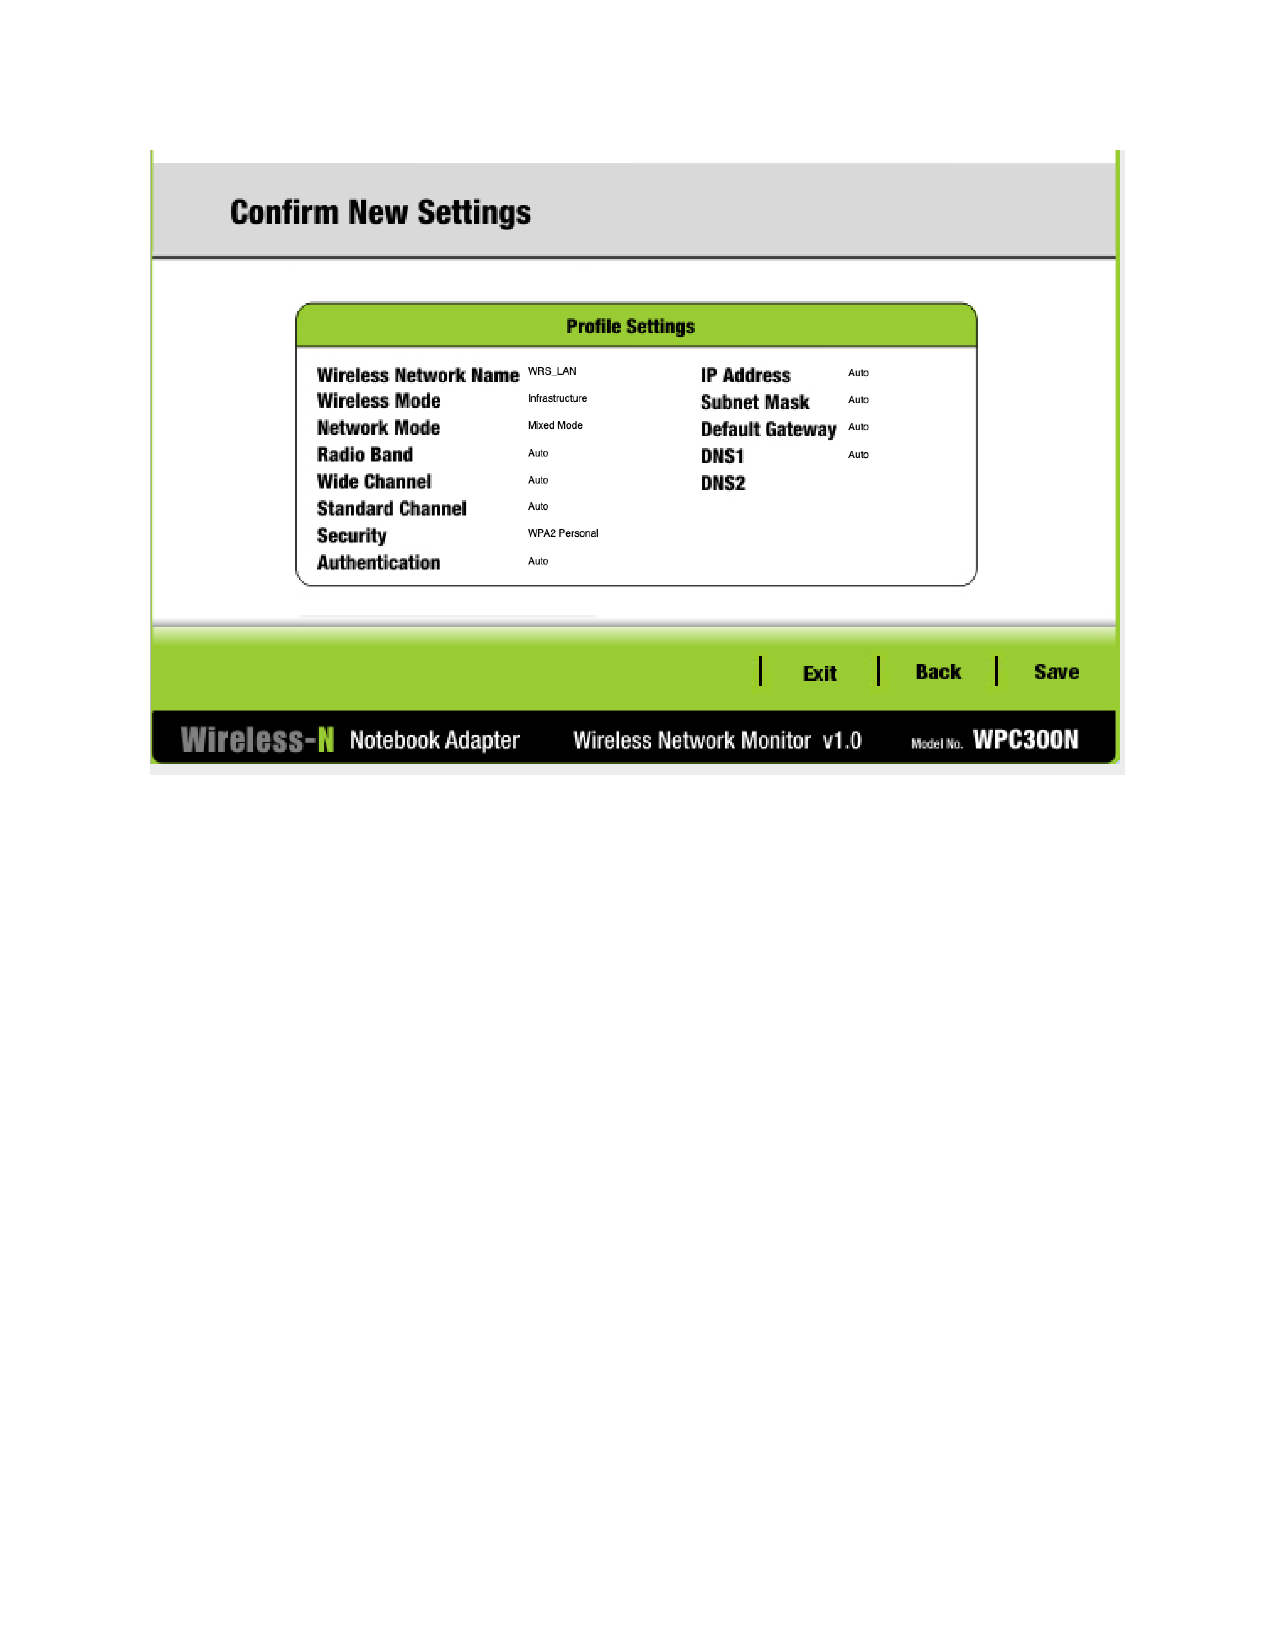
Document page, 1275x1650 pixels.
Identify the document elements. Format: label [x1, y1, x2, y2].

picture [150, 150, 1125, 775]
